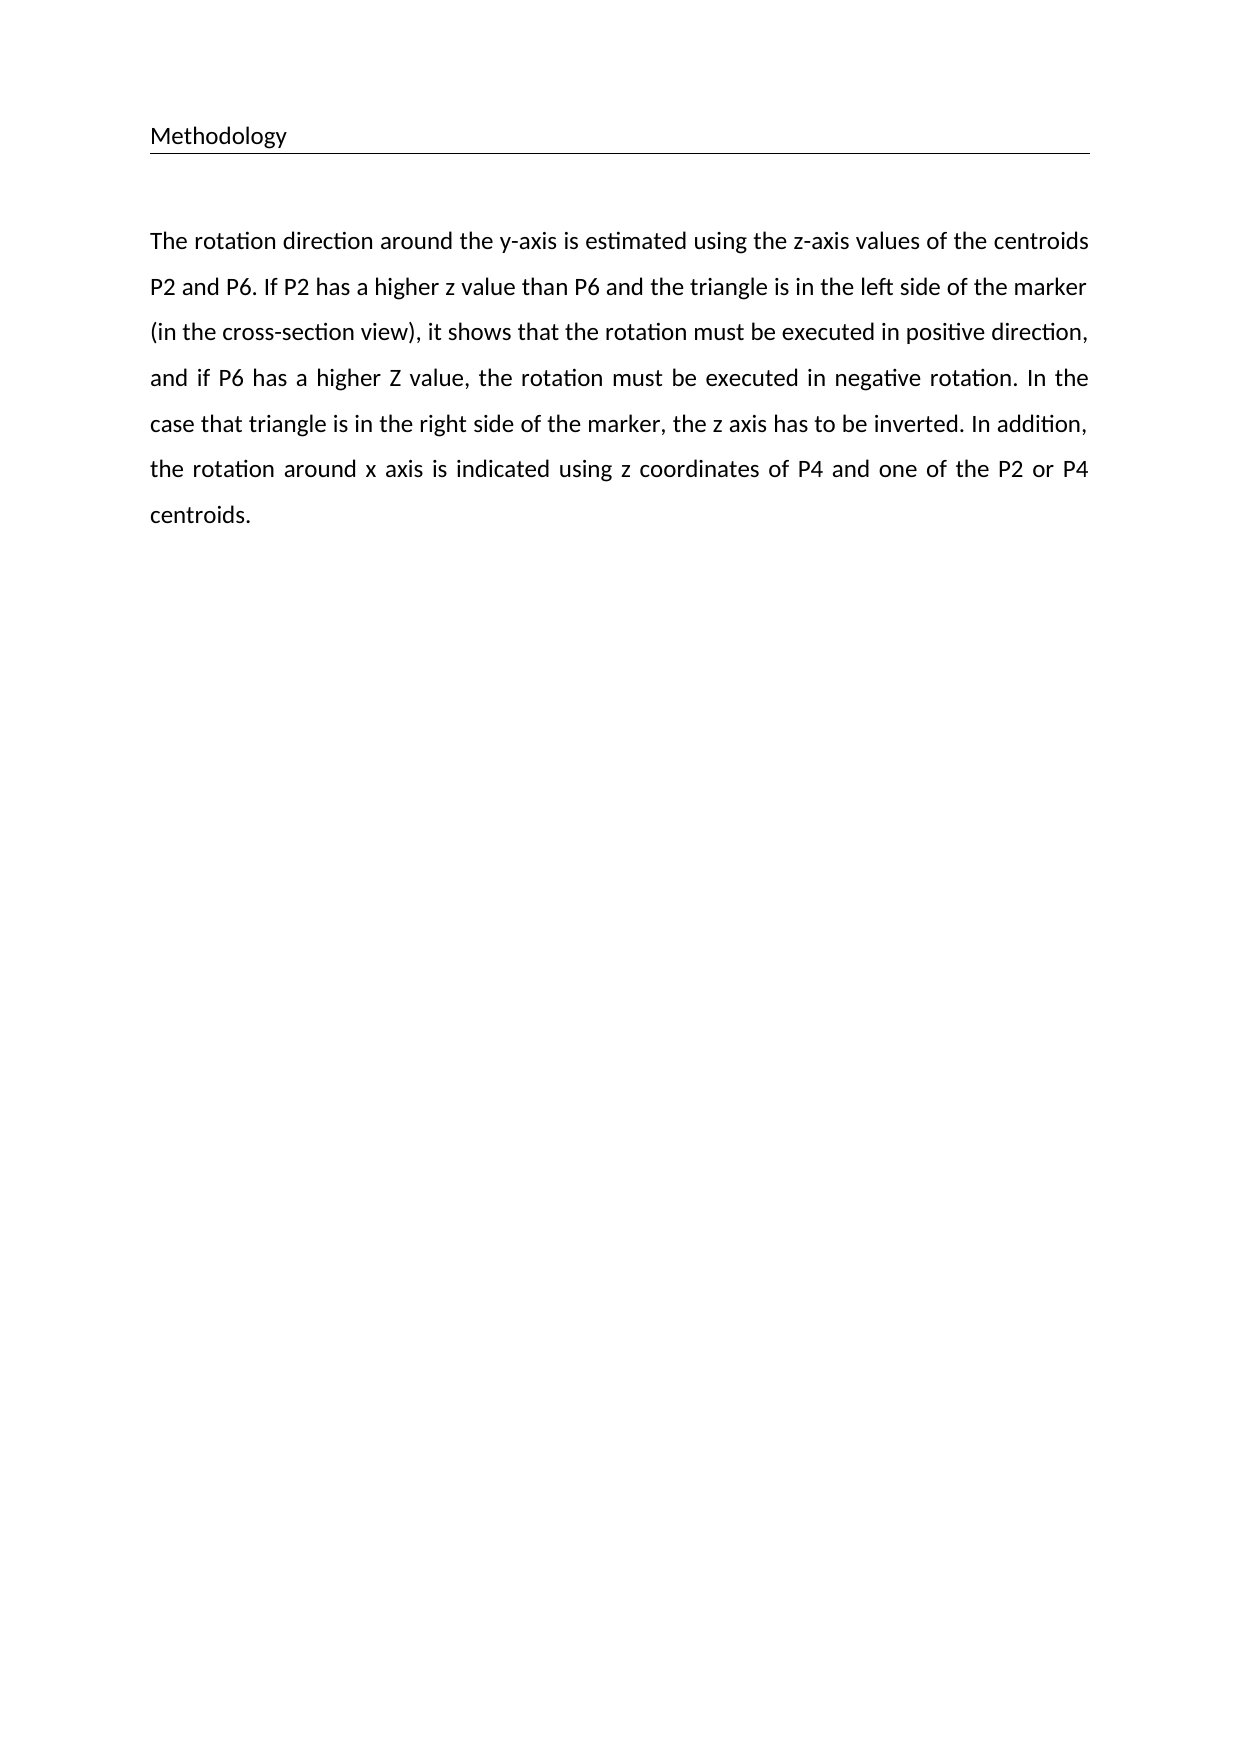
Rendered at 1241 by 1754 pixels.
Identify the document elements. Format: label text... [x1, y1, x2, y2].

text The rotation direction around the y-axis is estimated using the z-axis values of the centroids P2 and P6. If P2 has a higher z value than P6 and the triangle is in the left side of the marker (in the cross-section view), it shows that the rotation must be executed in positive direction, and if P6 has a higher Z value, the rotation must be executed in negative rotation. In the case that triangle is in the right side of the marker, the z axis has to be inverted. In addition, the rotation around x axis is indicated using z coordinates of P4 and one of the P2 or P4 centroids. [150, 225, 1090, 530]
